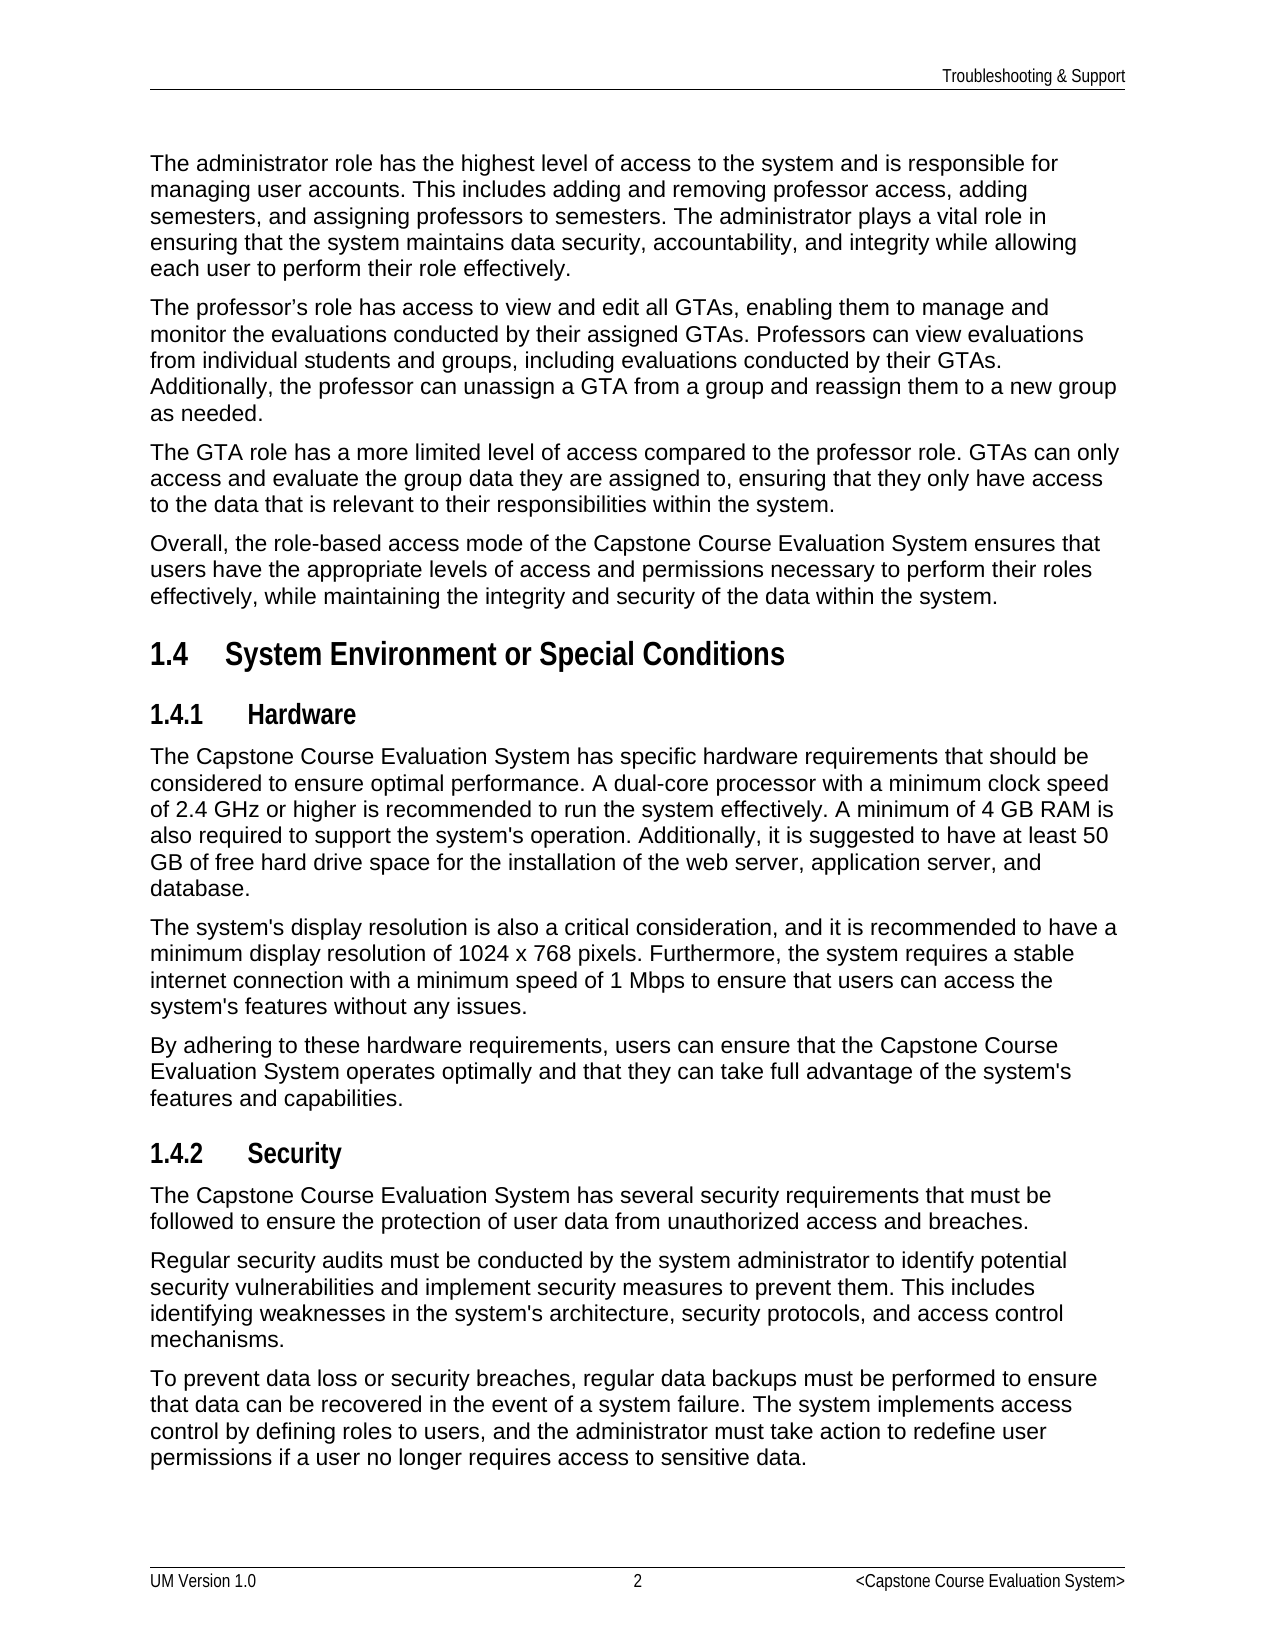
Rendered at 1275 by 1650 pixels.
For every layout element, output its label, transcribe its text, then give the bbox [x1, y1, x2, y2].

subtitle Security [150, 1136, 1125, 1169]
text The administrator role has the highest level of access to the system and is responsible for managing user accounts. This includes adding and removing professor access, adding semesters, and assigning professors to semesters. The administrator plays a vital role in ensuring that the system maintains data security, accountability, and integrity while allowing each user to perform their role effectively. [150, 150, 1125, 282]
text To prevent data loss or security breaches, regular data backups must be performed to ensure that data can be recovered in the event of a system failure. The system implements access control by defining roles to users, and the administrator must take action to redefine user permissions if a user no longer requires access to sensitive data. [150, 1365, 1125, 1470]
text Overall, the role-based access mode of the Capstone Course Evaluation System ensures that users have the appropriate levels of access and permissions necessary to perform their roles effectively, while maintaining the integrity and security of the data within the system. [150, 530, 1125, 609]
text Regular security audits must be conducted by the system administrator to identify potential security vulnerabilities and implement security measures to prevent them. This includes identifying weaknesses in the system's architecture, security protocols, and access control mechanisms. [150, 1247, 1125, 1352]
text By adhering to these hardware requirements, users can ensure that the Capstone Course Evaluation System operates optimally and that they can take full advantage of the system's features and capabilities. [150, 1032, 1125, 1111]
text The Capstone Course Evaluation System has specific hardware requirements that should be considered to ensure optimal performance. A dual-core processor with a minimum clock speed of 2.4 GHz or higher is recommended to run the system effectively. A minimum of 4 GB RAM is also required to support the system's operation. Additionally, it is suggested to have at least 50 GB of free hard drive space for the installation of the web server, application server, and database. [150, 743, 1125, 901]
subtitle Hardware [150, 697, 1125, 731]
text The professor’s role has access to view and edit all GTAs, enabling them to manage and monitor the evaluations conducted by their assigned GTAs. Professors can view evaluations from individual students and groups, including evaluations conducted by their GTAs. Additionally, the professor can unassign a GTA from a group and reassign them to a new group as needed. [150, 294, 1125, 426]
text The system's display resolution is also a critical consideration, and it is recommended to have a minimum display resolution of 1024 x 768 pixels. Furthermore, the system requires a stable internet connection with a minimum speed of 1 Mbps to ensure that users can access the system's features without any issues. [150, 914, 1125, 1019]
text The GTA role has a more limited level of access compared to the professor role. GTAs can only access and evaluate the group data they are assigned to, ensuring that they only have access to the data that is relevant to their responsibilities within the system. [150, 438, 1125, 518]
subtitle System Environment or Special Conditions [150, 634, 1125, 672]
text The Capstone Course Evaluation System has several security requirements that must be followed to ensure the protection of user data from unauthorized access and breaches. [150, 1182, 1125, 1234]
